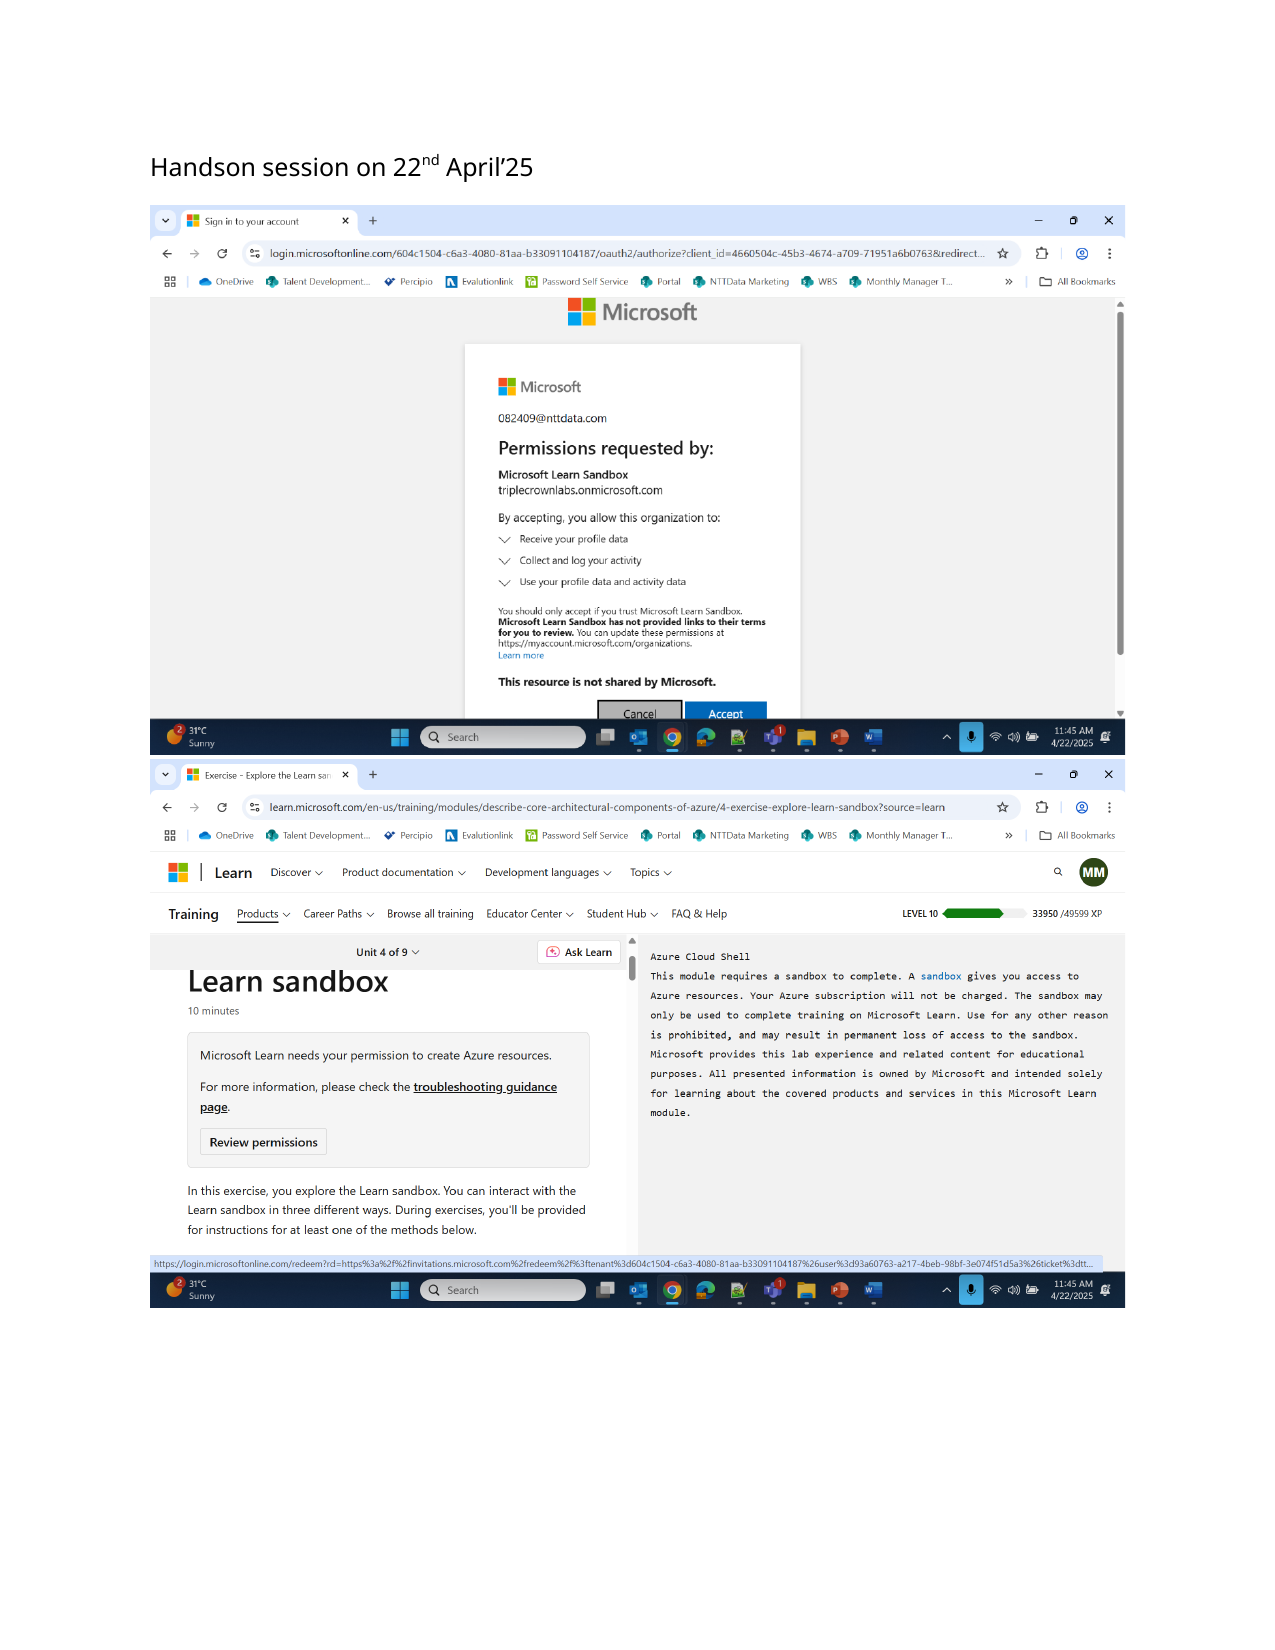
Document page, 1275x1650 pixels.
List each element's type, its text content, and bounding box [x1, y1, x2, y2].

picture [150, 205, 1125, 755]
picture [150, 759, 1125, 1308]
text Handson session on 22nd April’25 [150, 150, 1125, 184]
